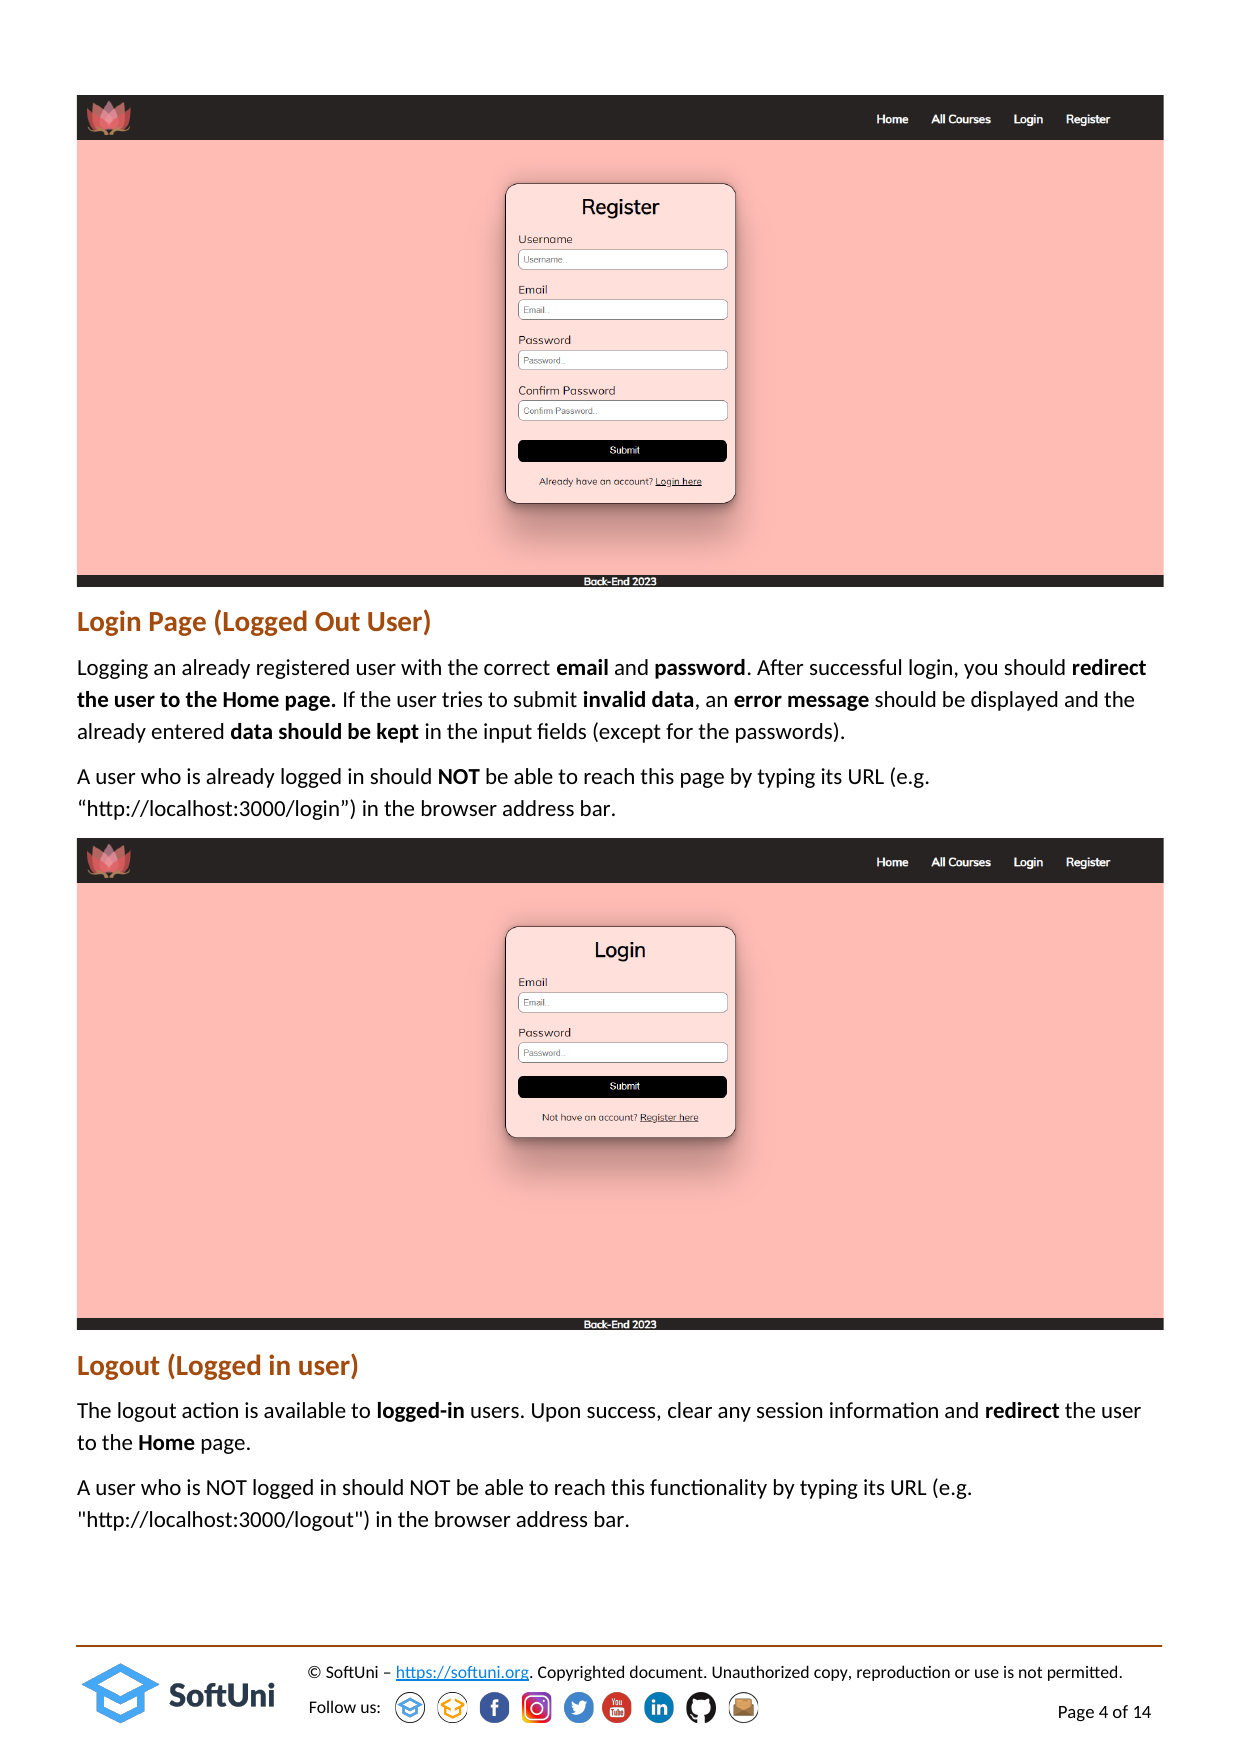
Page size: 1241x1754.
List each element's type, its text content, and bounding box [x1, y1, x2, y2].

subtitle Logout (Logged in user) [77, 1347, 1163, 1382]
text The logout action is available to logged-in users. Upon success, clear any session information and redirect the user to the Home page. [77, 1396, 1163, 1456]
picture [479, 1692, 510, 1723]
subtitle Login Page (Logged Out User) [77, 603, 1163, 639]
picture [75, 1658, 281, 1729]
picture [395, 1692, 425, 1723]
text A user who is already logged in should NOT be able to reach this page by typing its URL (e.g. “http://localhost:3000/login”) in the browser address bar. [77, 762, 1163, 822]
picture [658, 1705, 667, 1714]
picture [602, 1692, 632, 1723]
picture [437, 1692, 468, 1723]
picture [76, 838, 1164, 1330]
picture [665, 1692, 674, 1701]
picture [564, 1692, 594, 1723]
picture [76, 95, 1164, 587]
picture [686, 1692, 716, 1723]
picture [665, 1714, 674, 1723]
text Logging an already registered user with the correct email and password. After successful login, you should redirect the user to the Home page. If the user tries to submit invalid data, an error message should be displayed and the already entered data should be kept in the input fields (except for the passwords). [77, 653, 1163, 745]
picture [522, 1692, 552, 1723]
picture [644, 1714, 653, 1723]
picture [644, 1692, 653, 1701]
picture [728, 1692, 759, 1723]
text A user who is NOT logged in should NOT be able to reach this functionality by typing its URL (e.g. "http://localhost:3000/logout") in the browser address bar. [77, 1473, 1163, 1533]
